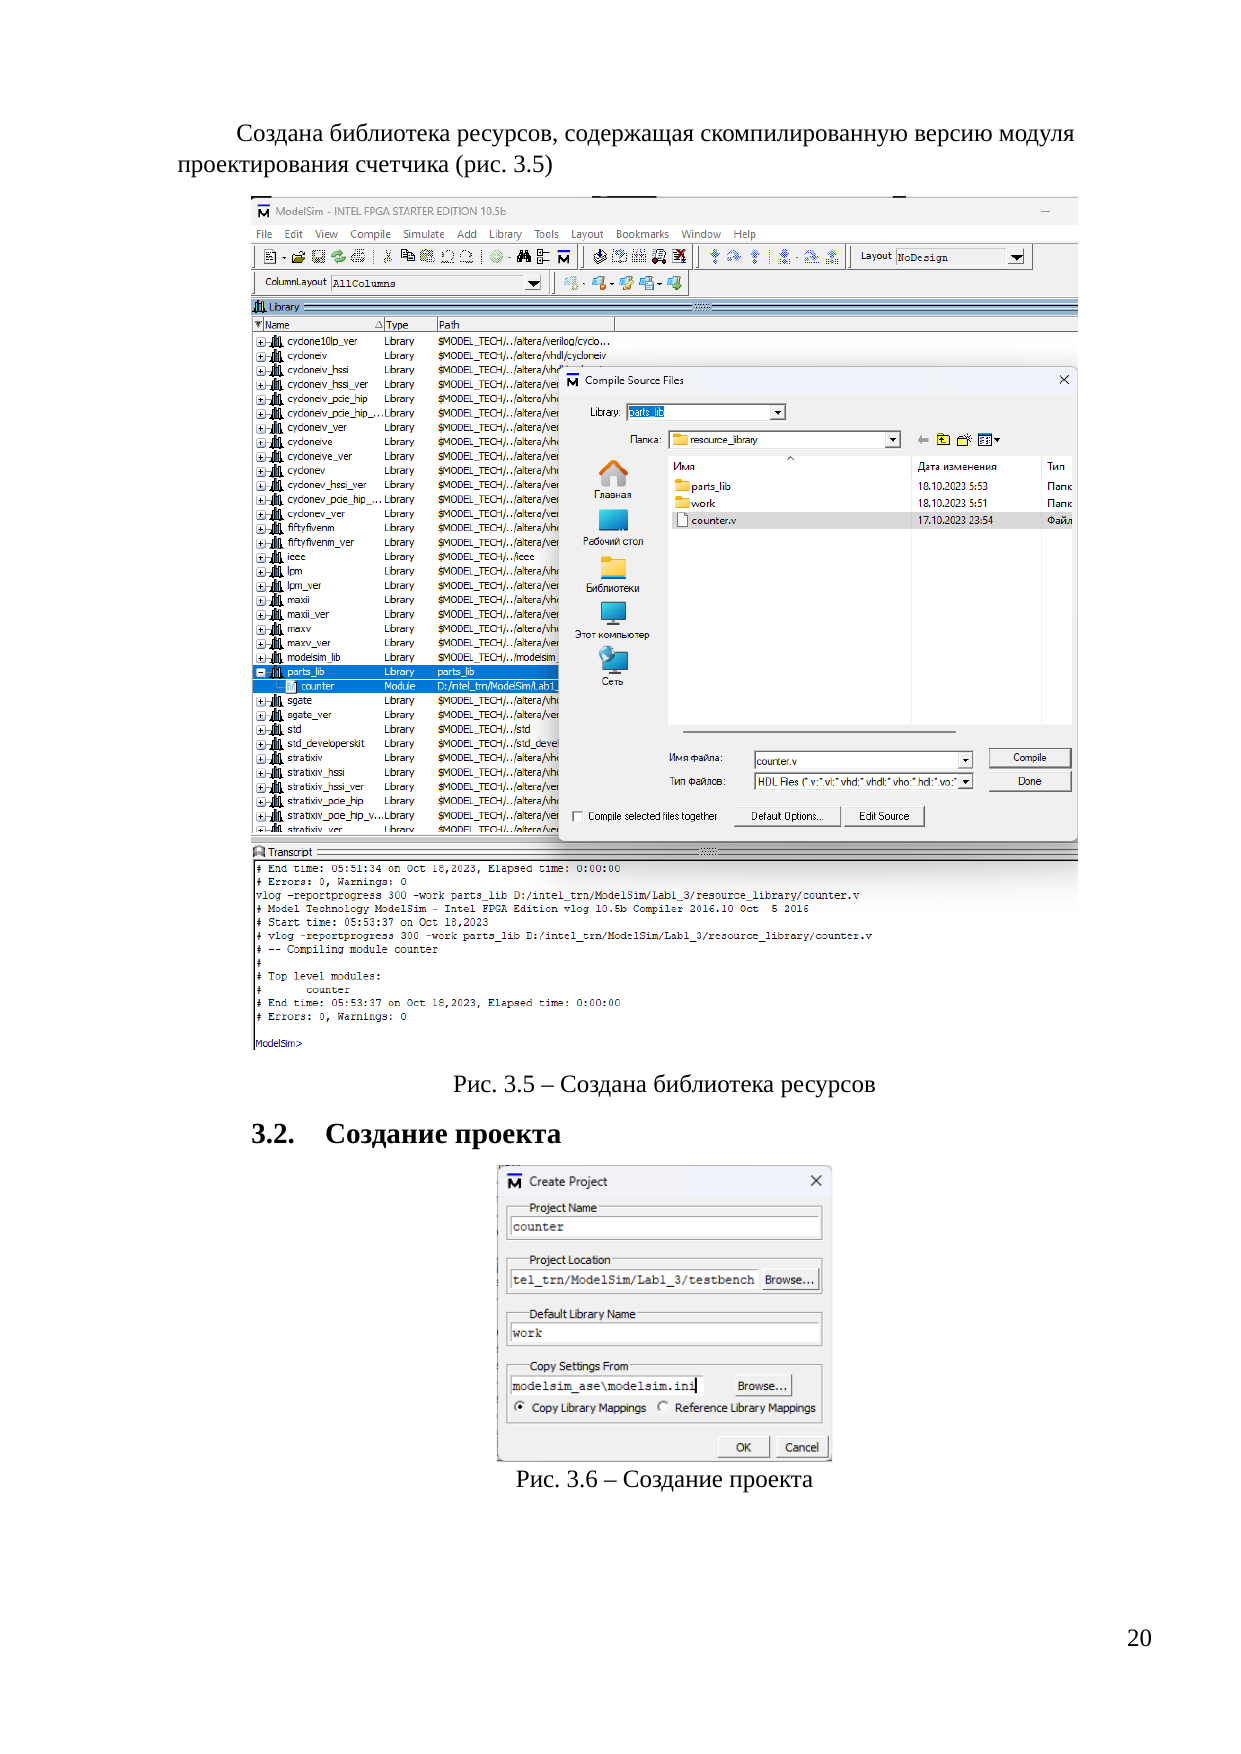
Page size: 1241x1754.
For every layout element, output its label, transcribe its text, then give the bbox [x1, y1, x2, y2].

text Рис. 3.5 – Создана библиотека ресурсов [177, 1069, 1152, 1098]
text Создана библиотека ресурсов, содержащая скомпилированную версию модуля проектирования счетчика (рис. 3.5) [177, 118, 1152, 178]
text Рис. 3.6 – Создание проекта [177, 1464, 1152, 1493]
picture [496, 1165, 833, 1462]
subtitle Создание проекта [251, 1117, 1152, 1150]
picture [251, 196, 1078, 1050]
